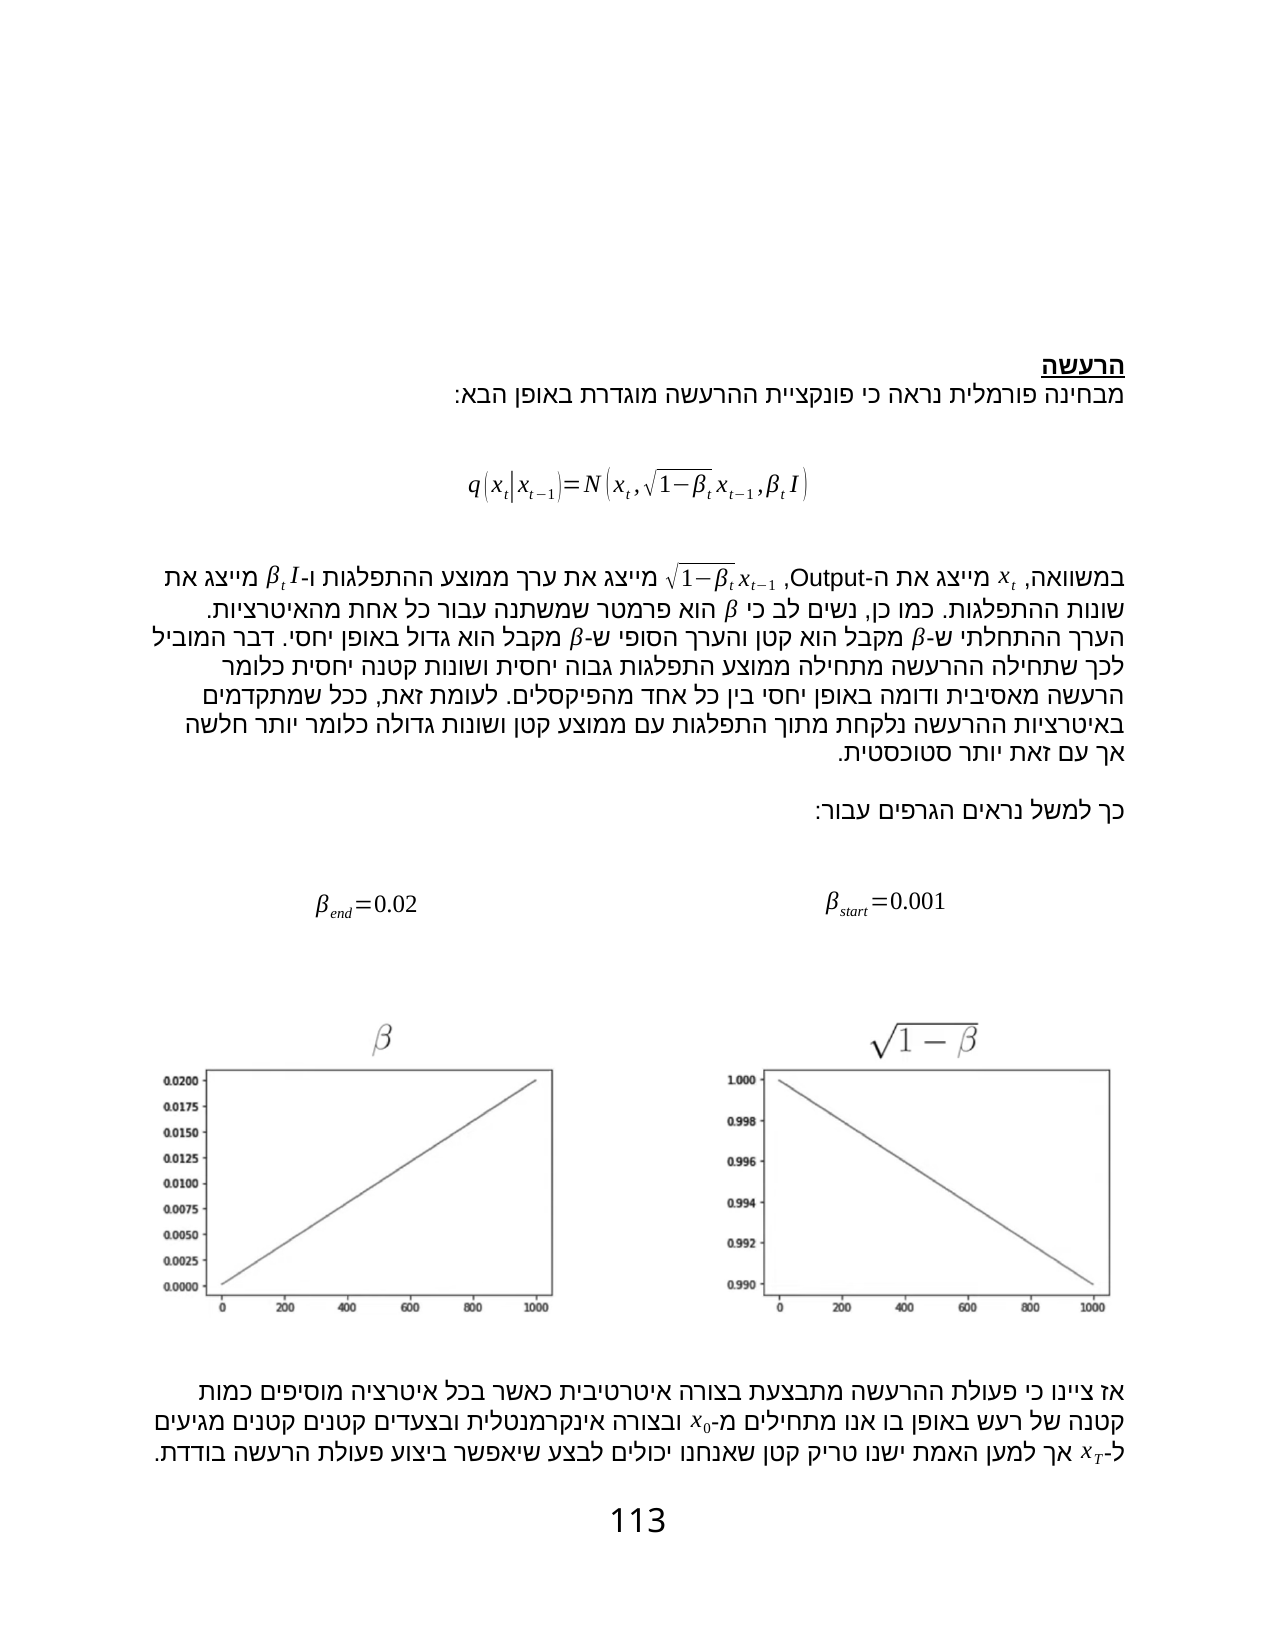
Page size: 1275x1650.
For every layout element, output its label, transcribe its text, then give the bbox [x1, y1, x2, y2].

text במשוואה, מייצג את ה-Output, מייצג את ערך ממוצע ההתפלגות ו- מייצג את שונות ההתפלגות. כמו כן, נשים לב כי הוא פרמטר שמשתנה עבור כל אחת מהאיטרציות. הערך ההתחלתי ש- מקבל הוא קטן והערך הסופי ש- מקבל הוא גדול באופן יחסי. דבר המוביל לכך שתחילה ההרעשה מתחילה ממוצע התפלגות גבוה יחסית ושונות קטנה יחסית כלומר הרעשה מאסיבית ודומה באופן יחסי בין כל אחד מהפיקסלים. לעומת זאת, ככל שמתקדמים באיטרציות ההרעשה נלקחת מתוך התפלגות עם ממוצע קטן ושונות גדולה כלומר יותר חלשה אך עם זאת יותר סטוכסטית. [150, 561, 1125, 767]
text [150, 1377, 1125, 1468]
text כך למשל נראים הגרפים עבור: [150, 796, 1125, 825]
text הרעשה [150, 351, 1125, 380]
picture [150, 1021, 1125, 1320]
text מבחינה פורמלית נראה כי פונקציית ההרעשה מוגדרת באופן הבא: [150, 380, 1125, 409]
